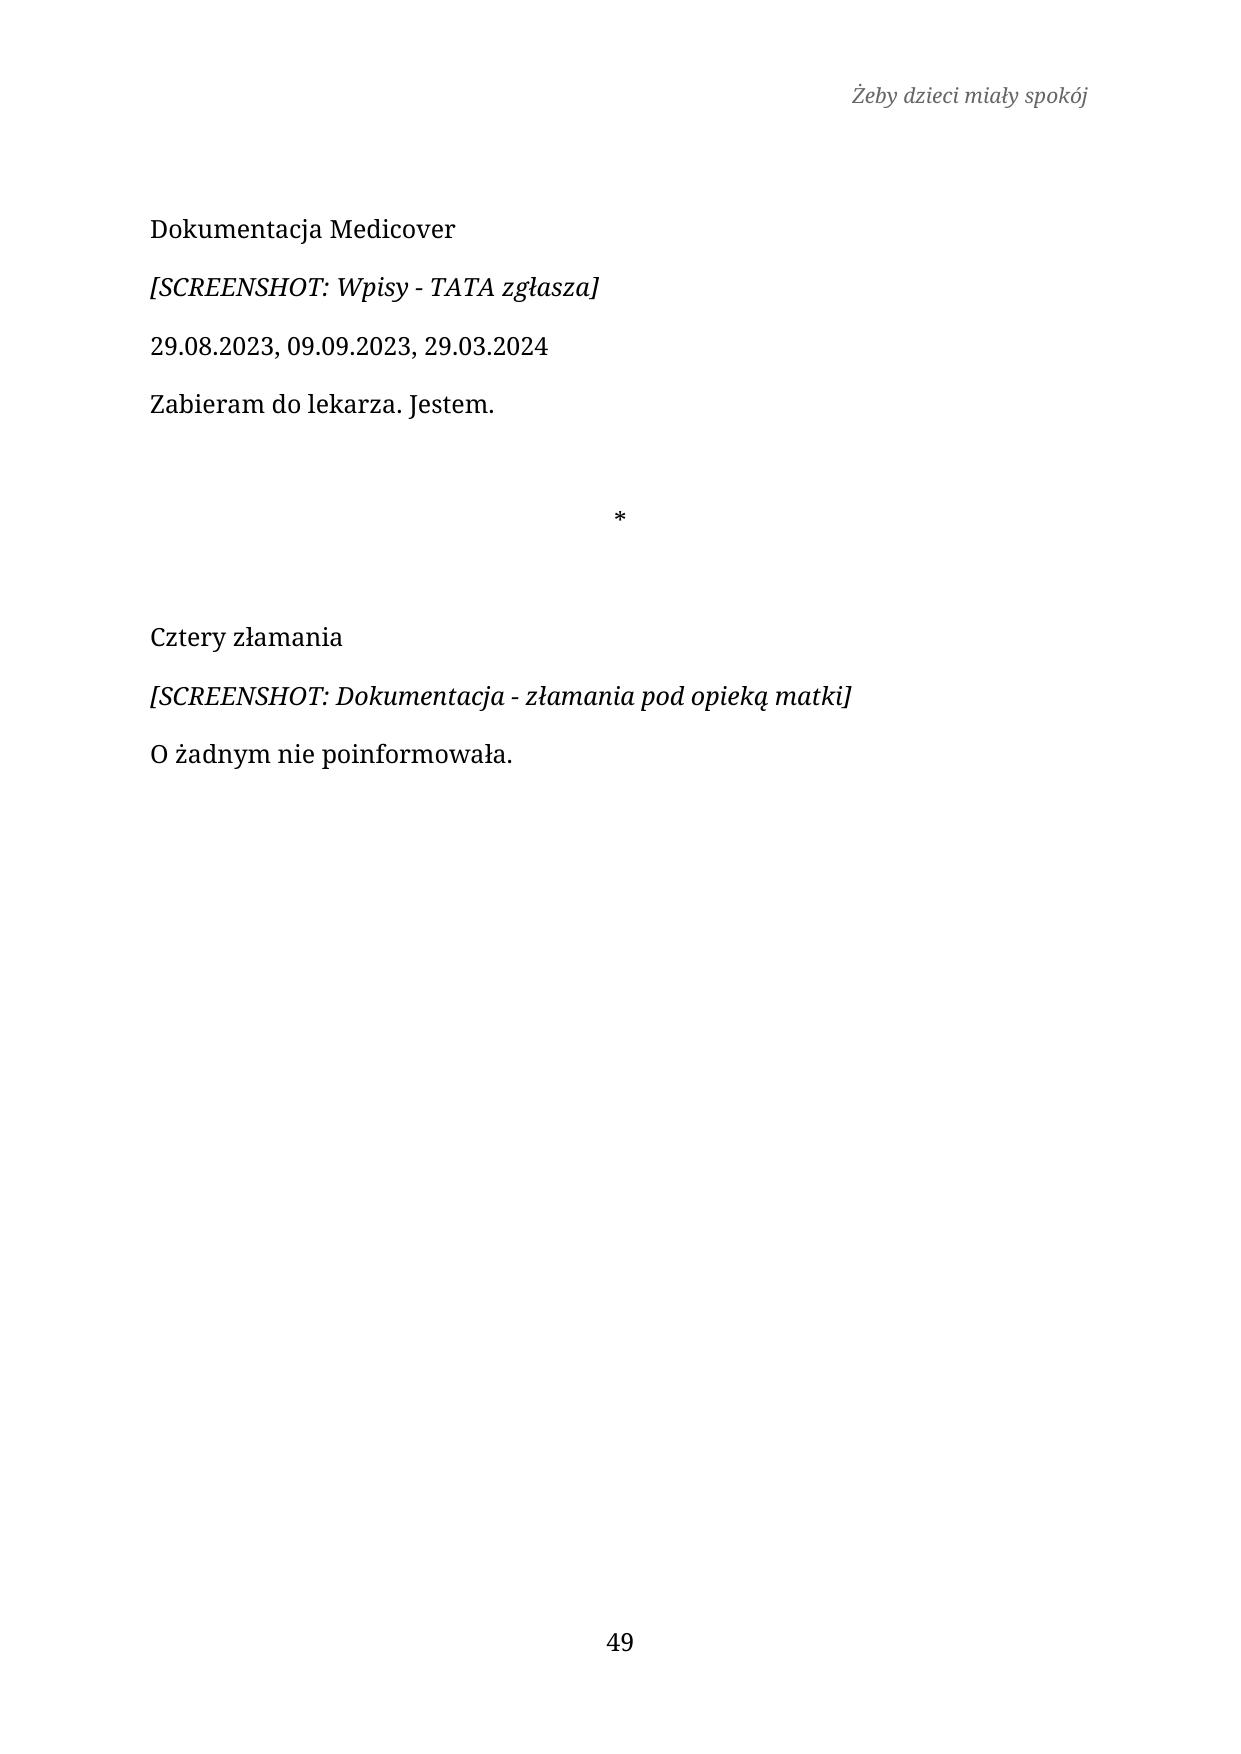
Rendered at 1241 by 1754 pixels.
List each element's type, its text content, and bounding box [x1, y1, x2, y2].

text O żadnym nie poinformowała. [150, 733, 1090, 771]
text Dokumentacja Medicover [150, 208, 1090, 246]
text * [150, 500, 1090, 537]
text 29.08.2023, 09.09.2023, 29.03.2024 [150, 325, 1090, 362]
text [SCREENSHOT: Wpisy - TATA zgłasza] [150, 267, 1090, 304]
text [SCREENSHOT: Dokumentacja - złamania pod opieką matki] [150, 675, 1090, 712]
text Zabieram do lekarza. Jestem. [150, 383, 1090, 421]
text Cztery złamania [150, 617, 1090, 654]
